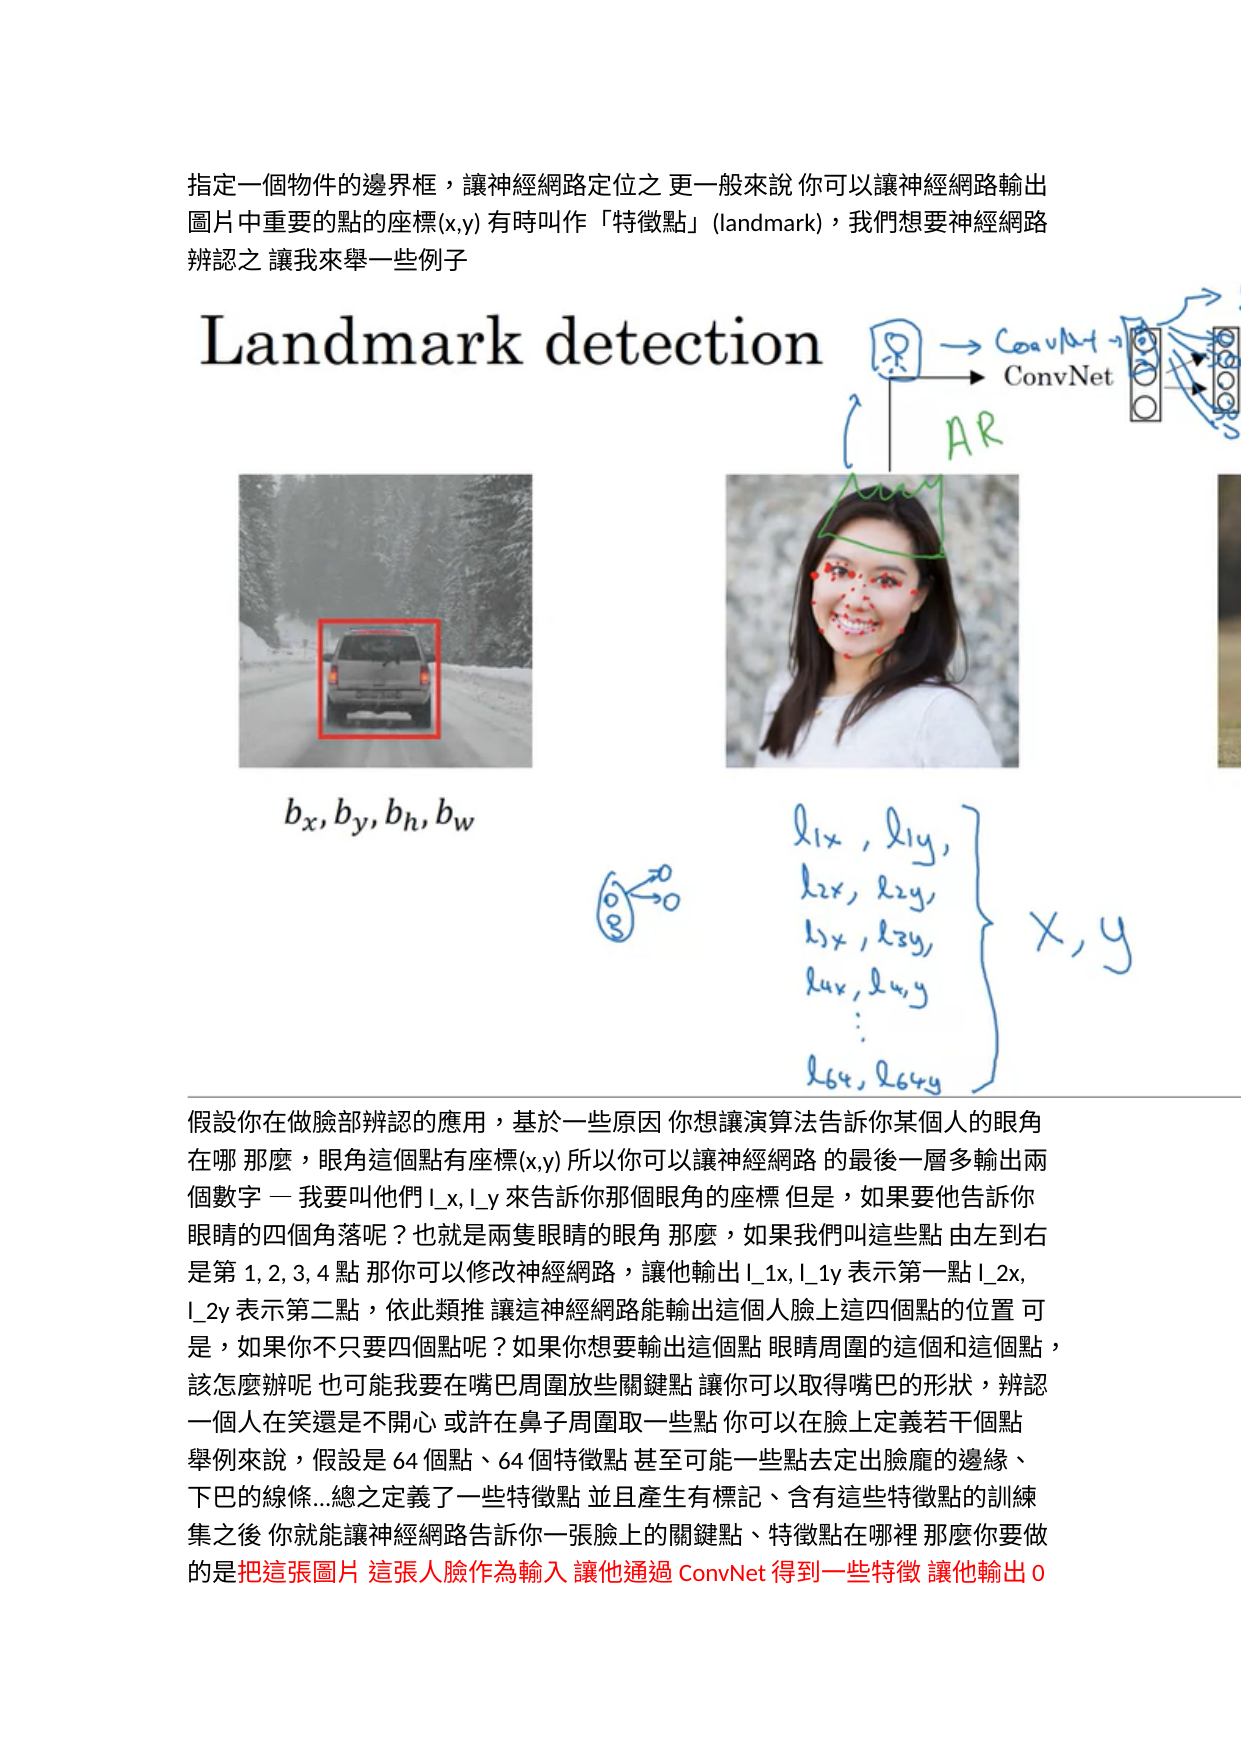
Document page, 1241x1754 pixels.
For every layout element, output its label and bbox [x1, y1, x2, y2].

text [187, 1102, 1053, 1589]
text [187, 164, 1053, 277]
picture [187, 281, 1241, 1098]
